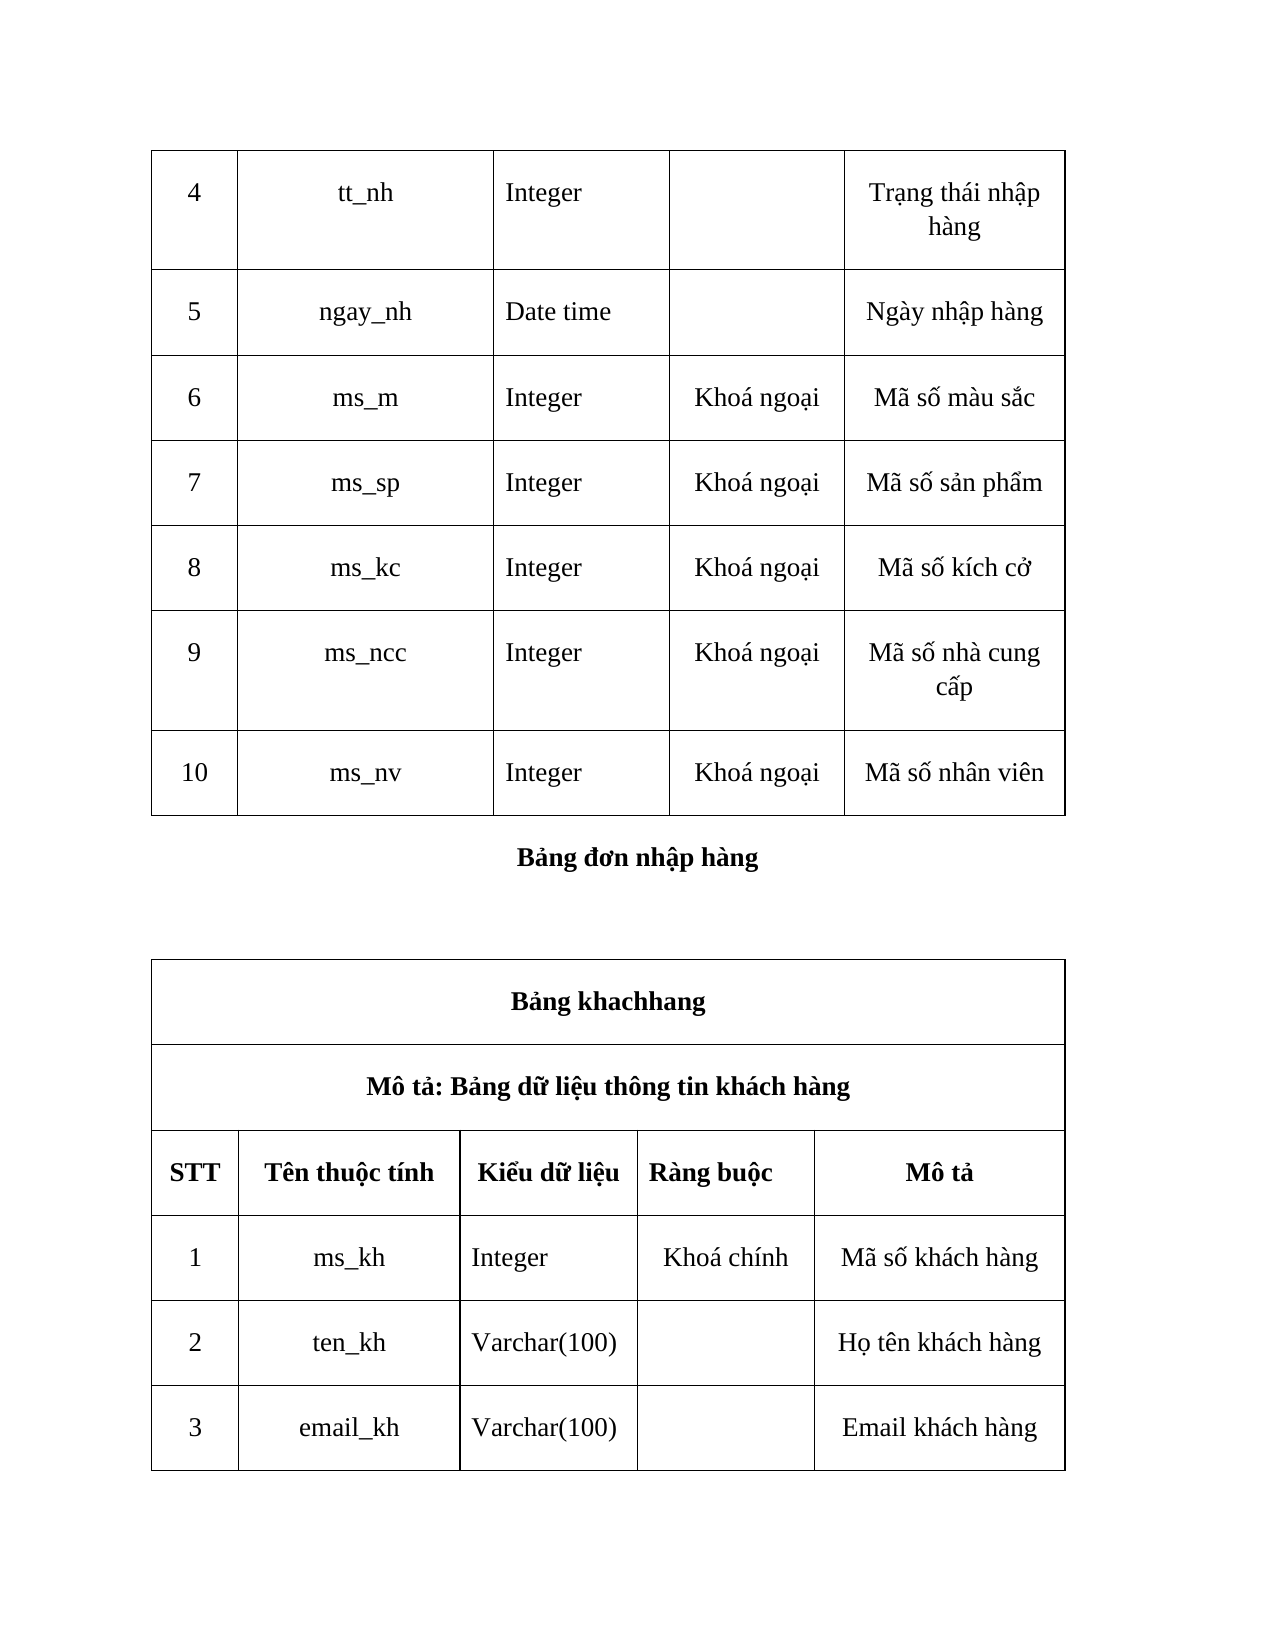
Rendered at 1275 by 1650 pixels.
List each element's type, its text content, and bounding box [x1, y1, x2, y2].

table_cell Họ tên khách hàng [815, 1301, 1064, 1385]
table_cell Mã số nhà cung cấp [845, 611, 1064, 729]
table_cell 10 [152, 731, 237, 815]
table_cell Khoá ngoại [670, 441, 844, 525]
table_cell Varchar(100) [461, 1301, 637, 1385]
table_cell ms_kh [239, 1216, 459, 1300]
table_cell Khoá ngoại [670, 526, 844, 610]
table_cell [638, 1386, 814, 1470]
table_cell Integer [461, 1216, 637, 1300]
table_cell Kiểu dữ liệu [461, 1131, 637, 1215]
table_cell Mã số sản phẩm [845, 441, 1064, 525]
table_cell Mã số màu sắc [845, 356, 1064, 440]
table_cell ms_nv [238, 731, 493, 815]
table_cell 7 [152, 441, 237, 525]
table_cell Mô tả: Bảng dữ liệu thông tin khách hàng [152, 1045, 1064, 1129]
table_cell 2 [152, 1301, 238, 1385]
table_cell Integer [494, 151, 669, 269]
table_cell 1 [152, 1216, 238, 1300]
table_cell Integer [494, 441, 669, 525]
table_cell [670, 151, 844, 269]
table_cell Mô tả [815, 1131, 1064, 1215]
table_cell Tên thuộc tính [239, 1131, 459, 1215]
table_cell ngay_nh [238, 270, 493, 354]
table_cell Ràng buộc [638, 1131, 814, 1215]
table_cell [638, 1301, 814, 1385]
table_cell 6 [152, 356, 237, 440]
table_cell [670, 270, 844, 354]
table_cell 9 [152, 611, 237, 729]
table_cell Integer [494, 731, 669, 815]
table_cell Mã số nhân viên [845, 731, 1064, 815]
table_cell Mã số kích cở [845, 526, 1064, 610]
table_cell Ngày nhập hàng [845, 270, 1064, 354]
table_cell Mã số khách hàng [815, 1216, 1064, 1300]
table_cell 3 [152, 1386, 238, 1470]
table_cell Integer [494, 526, 669, 610]
text Bảng đơn nhập hàng [150, 841, 1125, 872]
table_cell tt_nh [238, 151, 493, 269]
table_cell Varchar(100) [461, 1386, 637, 1470]
table_cell Trạng thái nhập hàng [845, 151, 1064, 269]
table_cell email_kh [239, 1386, 459, 1470]
table_cell Integer [494, 611, 669, 729]
table_cell Khoá ngoại [670, 611, 844, 729]
table_cell Integer [494, 356, 669, 440]
table_cell ms_m [238, 356, 493, 440]
table_cell Khoá ngoại [670, 731, 844, 815]
table_cell Khoá chính [638, 1216, 814, 1300]
table_cell ms_kc [238, 526, 493, 610]
table_cell Email khách hàng [815, 1386, 1064, 1470]
table_cell 5 [152, 270, 237, 354]
table_cell ms_ncc [238, 611, 493, 729]
table_cell 8 [152, 526, 237, 610]
table_cell Date time [494, 270, 669, 354]
table_cell STT [152, 1131, 238, 1215]
table_cell 4 [152, 151, 237, 269]
table_header Bảng khachhang [152, 960, 1064, 1044]
table_cell ten_kh [239, 1301, 459, 1385]
table_cell Khoá ngoại [670, 356, 844, 440]
table_cell ms_sp [238, 441, 493, 525]
